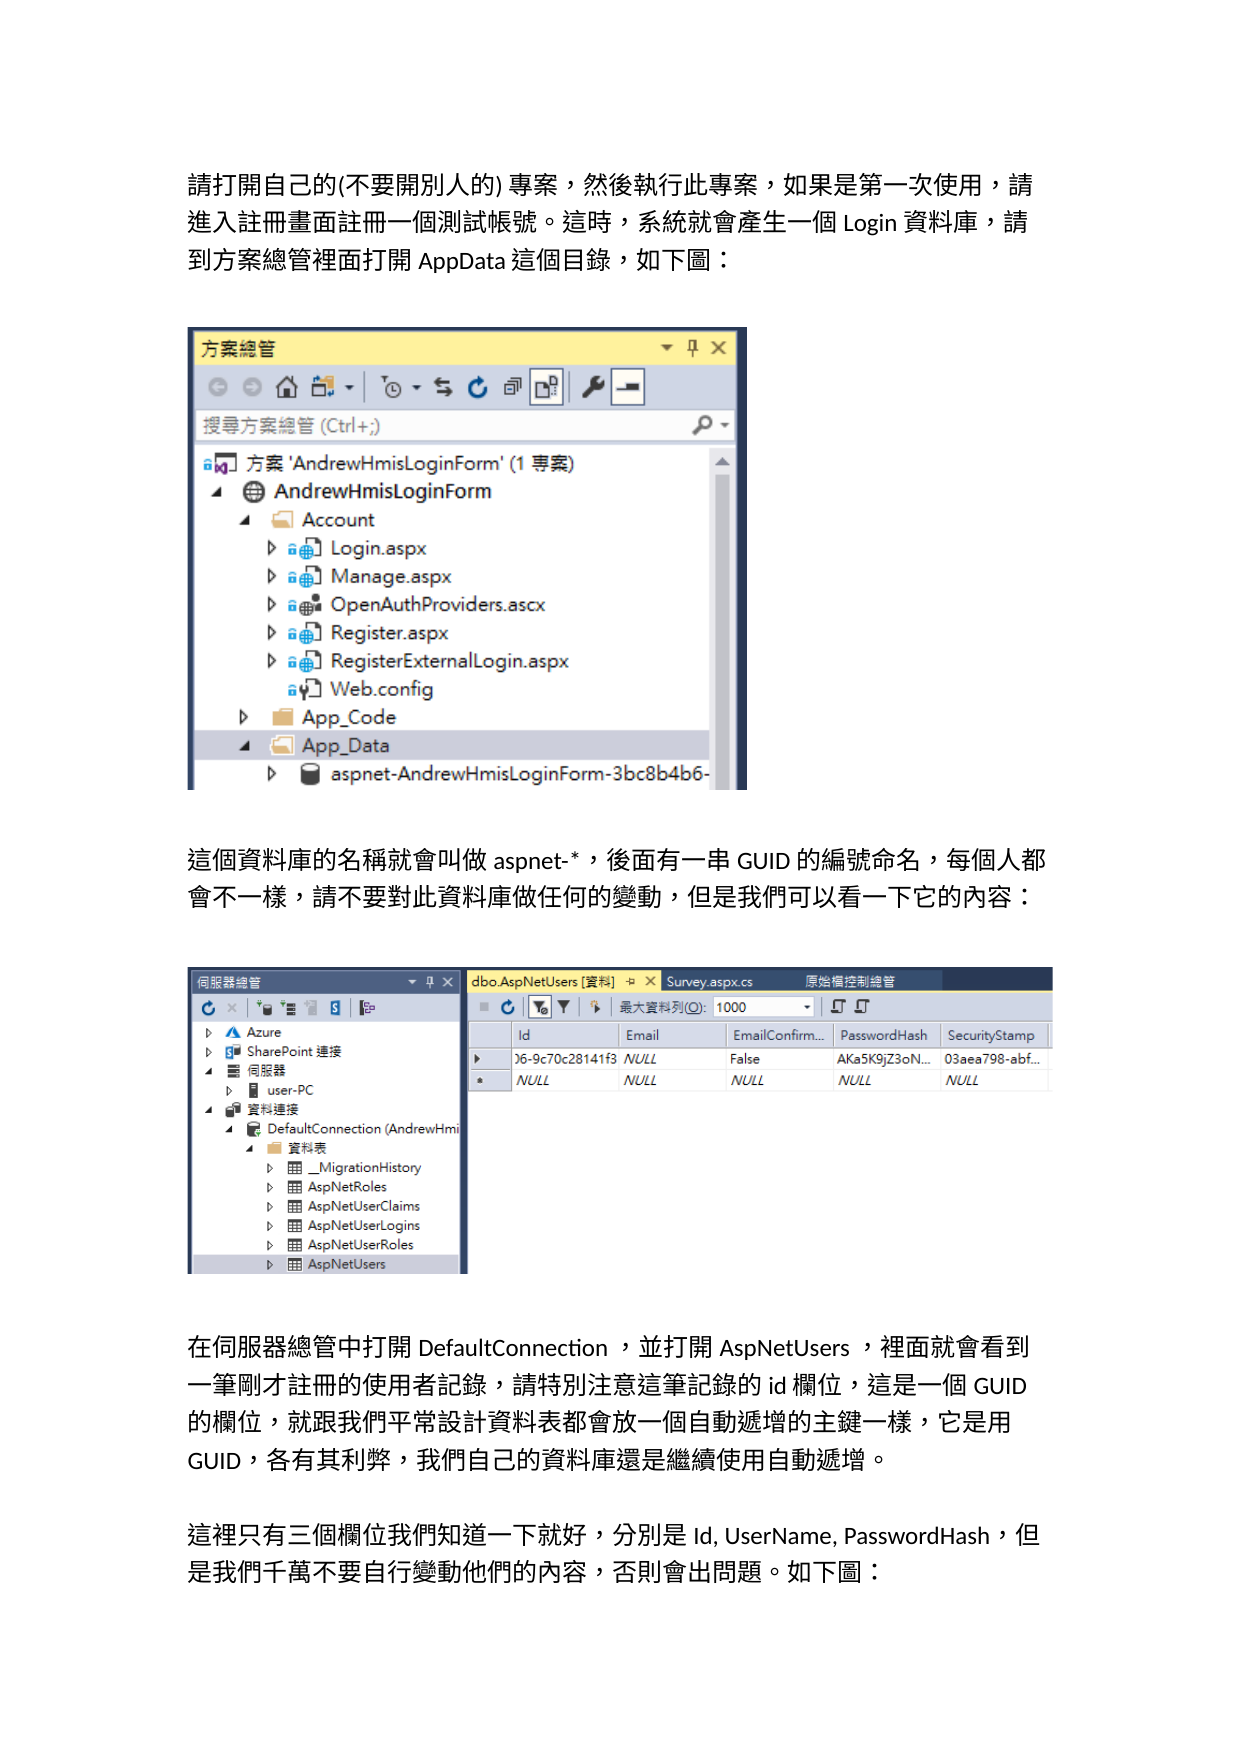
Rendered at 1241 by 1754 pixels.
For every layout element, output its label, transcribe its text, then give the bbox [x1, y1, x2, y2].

text 在伺服器總管中打開 DefaultConnection ，並打開 AspNetUsers ，裡面就會看到一筆剛才註冊的使用者記錄，請特別注意這筆記錄的 id 欄位，這是一個 GUID 的欄位，就跟我們平常設計資料表都會放一個自動遞增的主鍵一樣，它是用 GUID，各有其利弊，我們自己的資料庫還是繼續使用自動遞增。 [187, 1327, 1053, 1477]
picture [187, 967, 1053, 1274]
picture [187, 327, 747, 790]
text 這個資料庫的名稱就會叫做 aspnet-*，後面有一串 GUID 的編號命名，每個人都會不一樣，請不要對此資料庫做任何的變動，但是我們可以看一下它的內容： [187, 839, 1053, 914]
text 這裡只有三個欄位我們知道一下就好，分別是 Id, UserName, PasswordHash，但是我們千萬不要自行變動他們的內容，否則會出問題。如下圖： [187, 1514, 1053, 1589]
text 請打開自己的(不要開別人的) 專案，然後執行此專案，如果是第一次使用，請進入註冊畫面註冊一個測試帳號。這時，系統就會產生一個 Login 資料庫，請到方案總管裡面打開 AppData 這個目錄，如下圖： [187, 164, 1053, 277]
